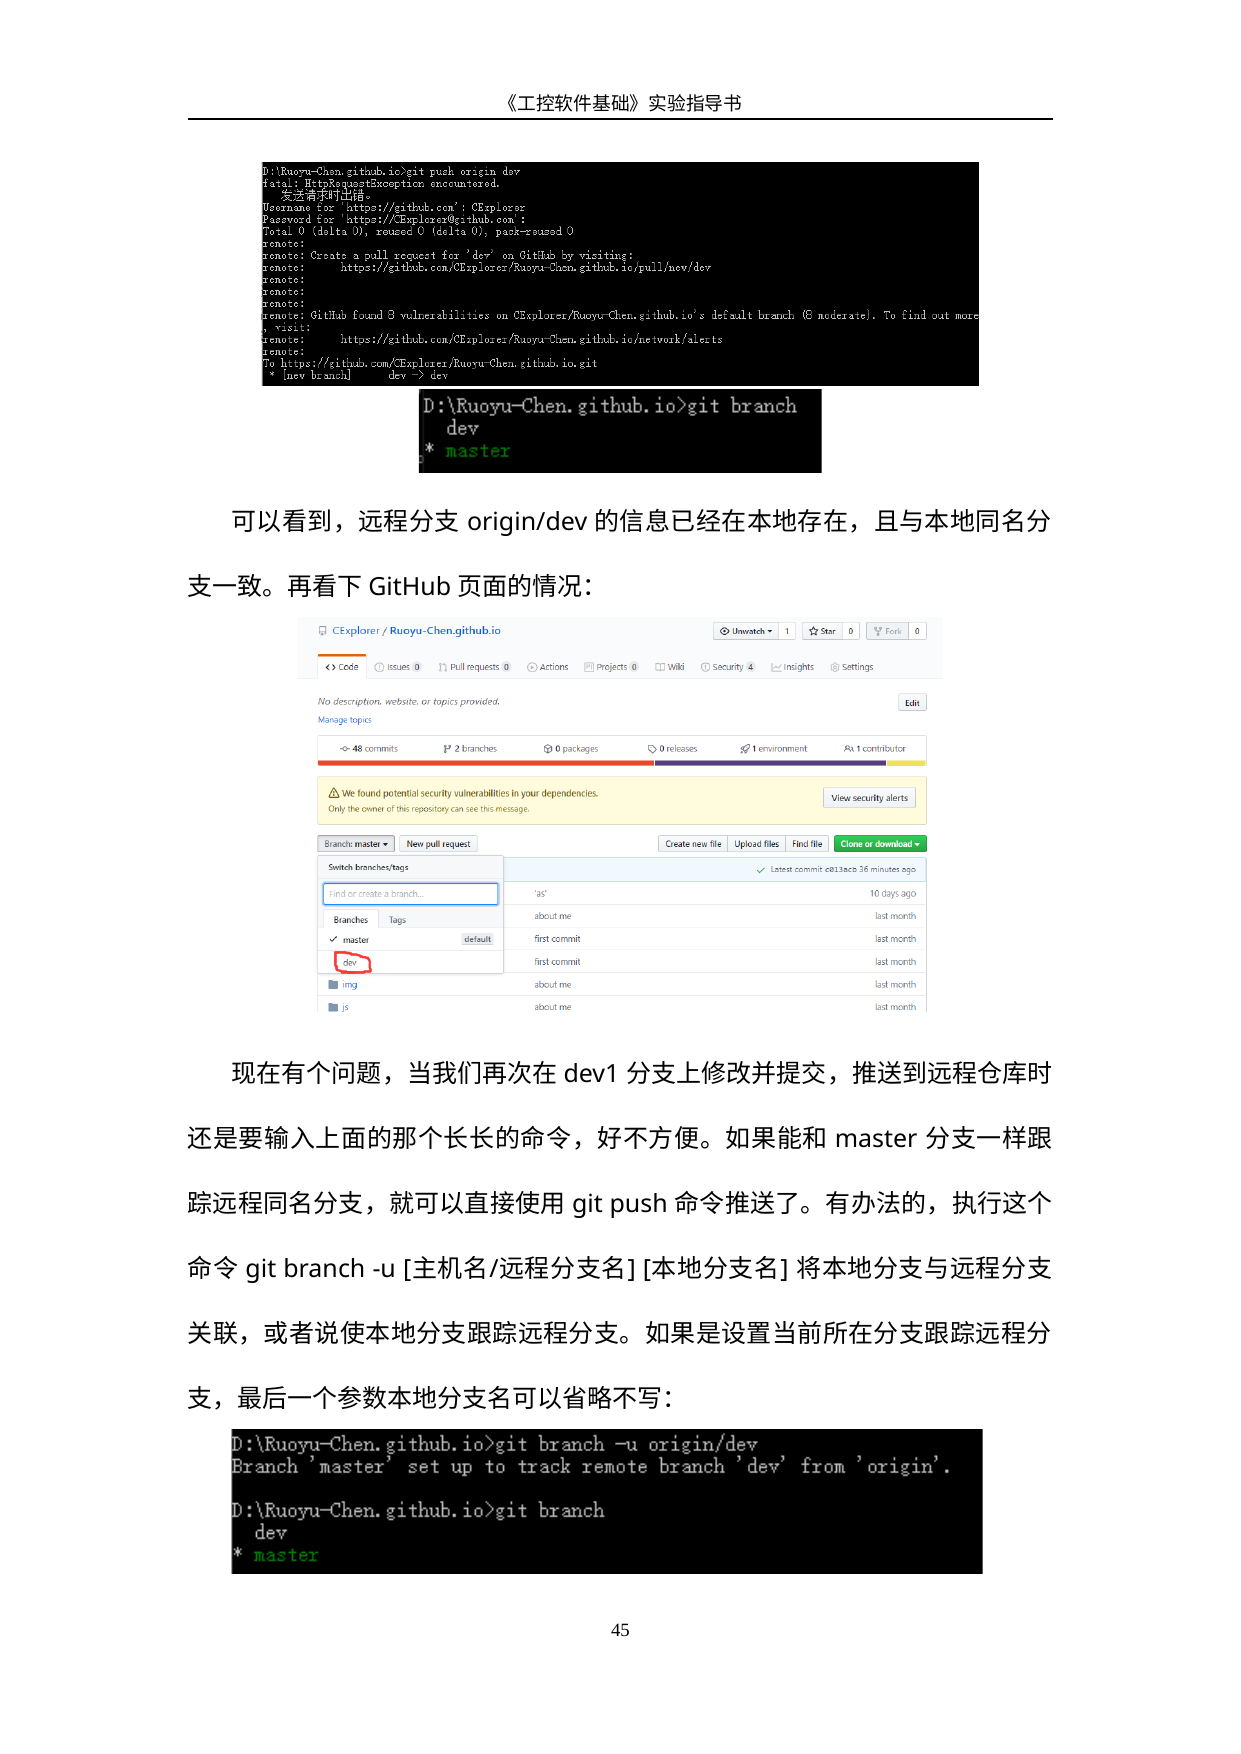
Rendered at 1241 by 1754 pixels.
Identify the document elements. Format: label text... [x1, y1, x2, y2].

text 可以看到，远程分支 origin/dev 的信息已经在本地存在，且与本地同名分支一致。再看下 GitHub 页面的情况： [187, 487, 1053, 617]
picture [297, 617, 943, 1012]
picture [231, 1429, 983, 1574]
text 现在有个问题，当我们再次在 dev1 分支上修改并提交，推送到远程仓库时还是要输入上面的那个长长的命令，好不方便。如果能和 master 分支一样跟踪远程同名分支，就可以直接使用 git push 命令推送了。有办法的，执行这个命令 git branch -u [主机名/远程分支名] [本地分支名] 将本地分支与远程分支关联，或者说使本地分支跟踪远程分支。如果是设置当前所在分支跟踪远程分支，最后一个参数本地分支名可以省略不写： [187, 1039, 1053, 1429]
picture [261, 162, 979, 386]
picture [418, 389, 822, 473]
